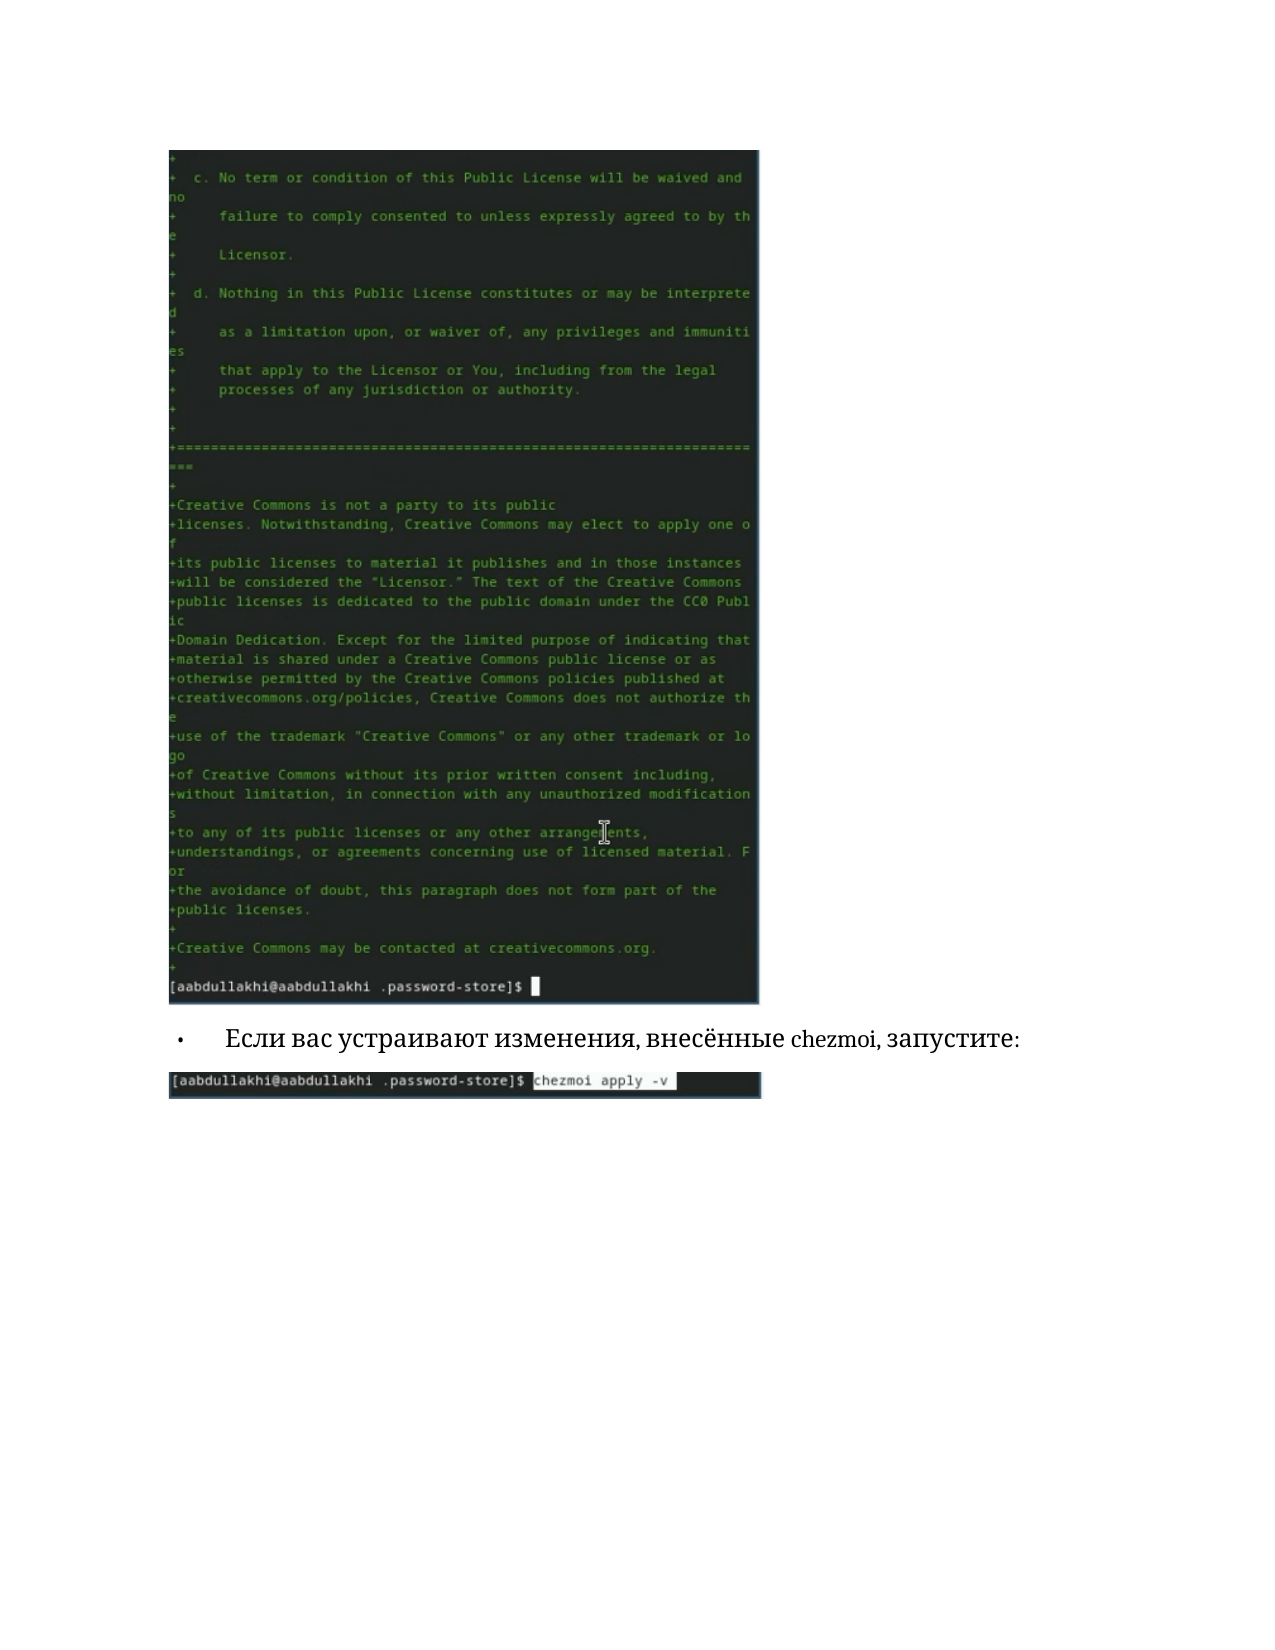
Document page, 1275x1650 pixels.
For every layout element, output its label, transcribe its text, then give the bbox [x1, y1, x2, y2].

picture [168, 1072, 764, 1099]
list Если вас устраивают изменения, внесённые chezmoi, запустите: [175, 1025, 1125, 1053]
picture [168, 150, 762, 1006]
